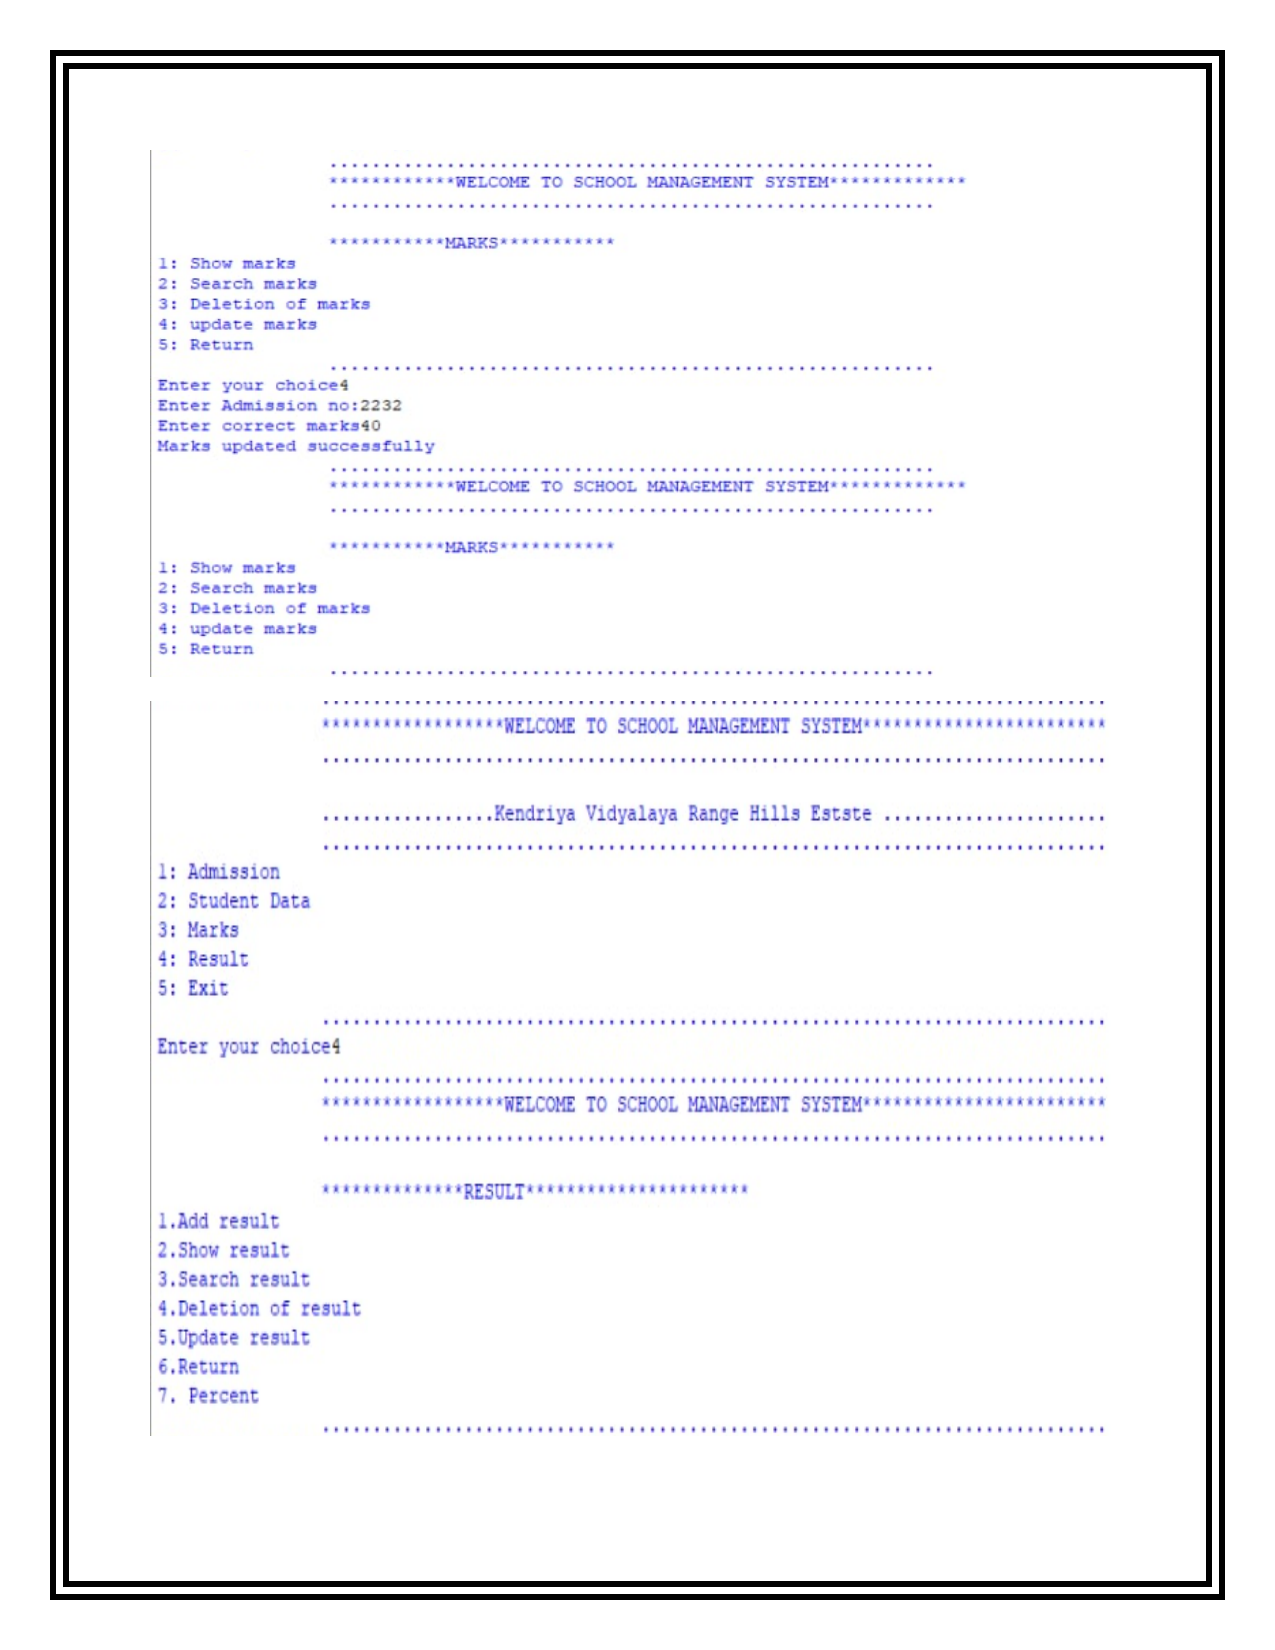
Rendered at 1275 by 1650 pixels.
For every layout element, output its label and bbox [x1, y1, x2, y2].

picture [150, 701, 1206, 1436]
picture [150, 150, 1205, 677]
